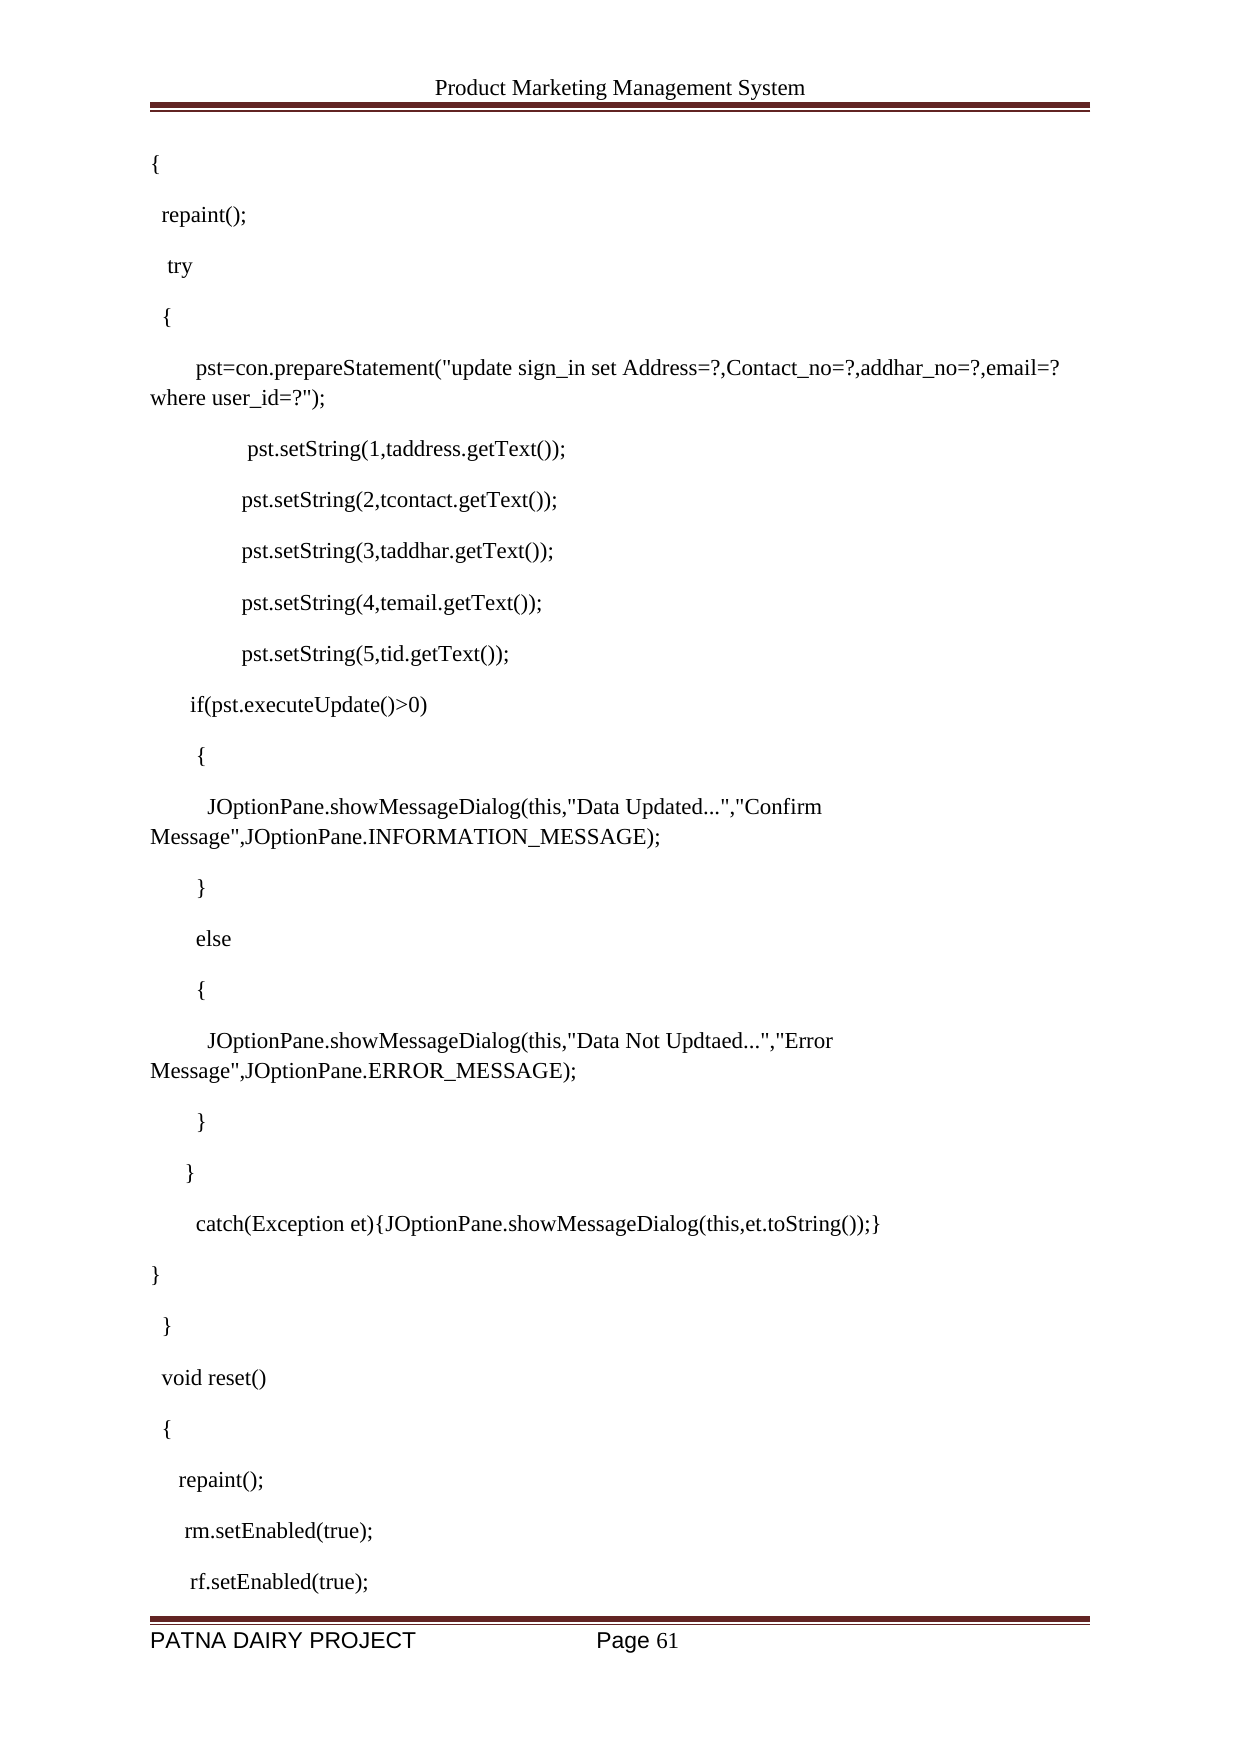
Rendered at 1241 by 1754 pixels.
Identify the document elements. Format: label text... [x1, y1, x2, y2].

text { [150, 1414, 1090, 1441]
text pst=con.prepareStatement("update sign_in set Address=?,Contact_no=?,addhar_no=?,email=? where user_id=?"); [150, 354, 1090, 411]
text catch(Exception et){JOptionPane.showMessageDialog(this,et.toString());} [150, 1210, 1090, 1237]
text { [150, 742, 1090, 768]
text pst.setString(1,taddress.getText()); [150, 435, 1090, 462]
text repaint(); [150, 201, 1090, 227]
text repaint(); [150, 1466, 1090, 1492]
text { [150, 976, 1090, 1002]
text if(pst.executeUpdate()>0) [150, 691, 1090, 717]
text rf.setEnabled(true); [150, 1568, 1090, 1594]
text else [150, 925, 1090, 951]
text } [150, 1108, 1090, 1135]
text try [150, 252, 1090, 278]
text { [150, 150, 1090, 176]
text pst.setString(5,tid.getText()); [150, 639, 1090, 666]
text } [150, 1312, 1090, 1339]
text rm.setEnabled(true); [150, 1517, 1090, 1543]
text } [150, 1261, 1090, 1288]
text { [150, 303, 1090, 329]
text void reset() [150, 1363, 1090, 1390]
text pst.setString(4,temail.getText()); [150, 588, 1090, 615]
text JOptionPane.showMessageDialog(this,"Data Not Updtaed...","Error Message",JOptionPane.ERROR_MESSAGE); [150, 1027, 1090, 1084]
text pst.setString(2,tcontact.getText()); [150, 486, 1090, 513]
text JOptionPane.showMessageDialog(this,"Data Updated...","Confirm Message",JOptionPane.INFORMATION_MESSAGE); [150, 793, 1090, 849]
text pst.setString(3,taddhar.getText()); [150, 537, 1090, 564]
text } [150, 874, 1090, 900]
text } [150, 1159, 1090, 1186]
